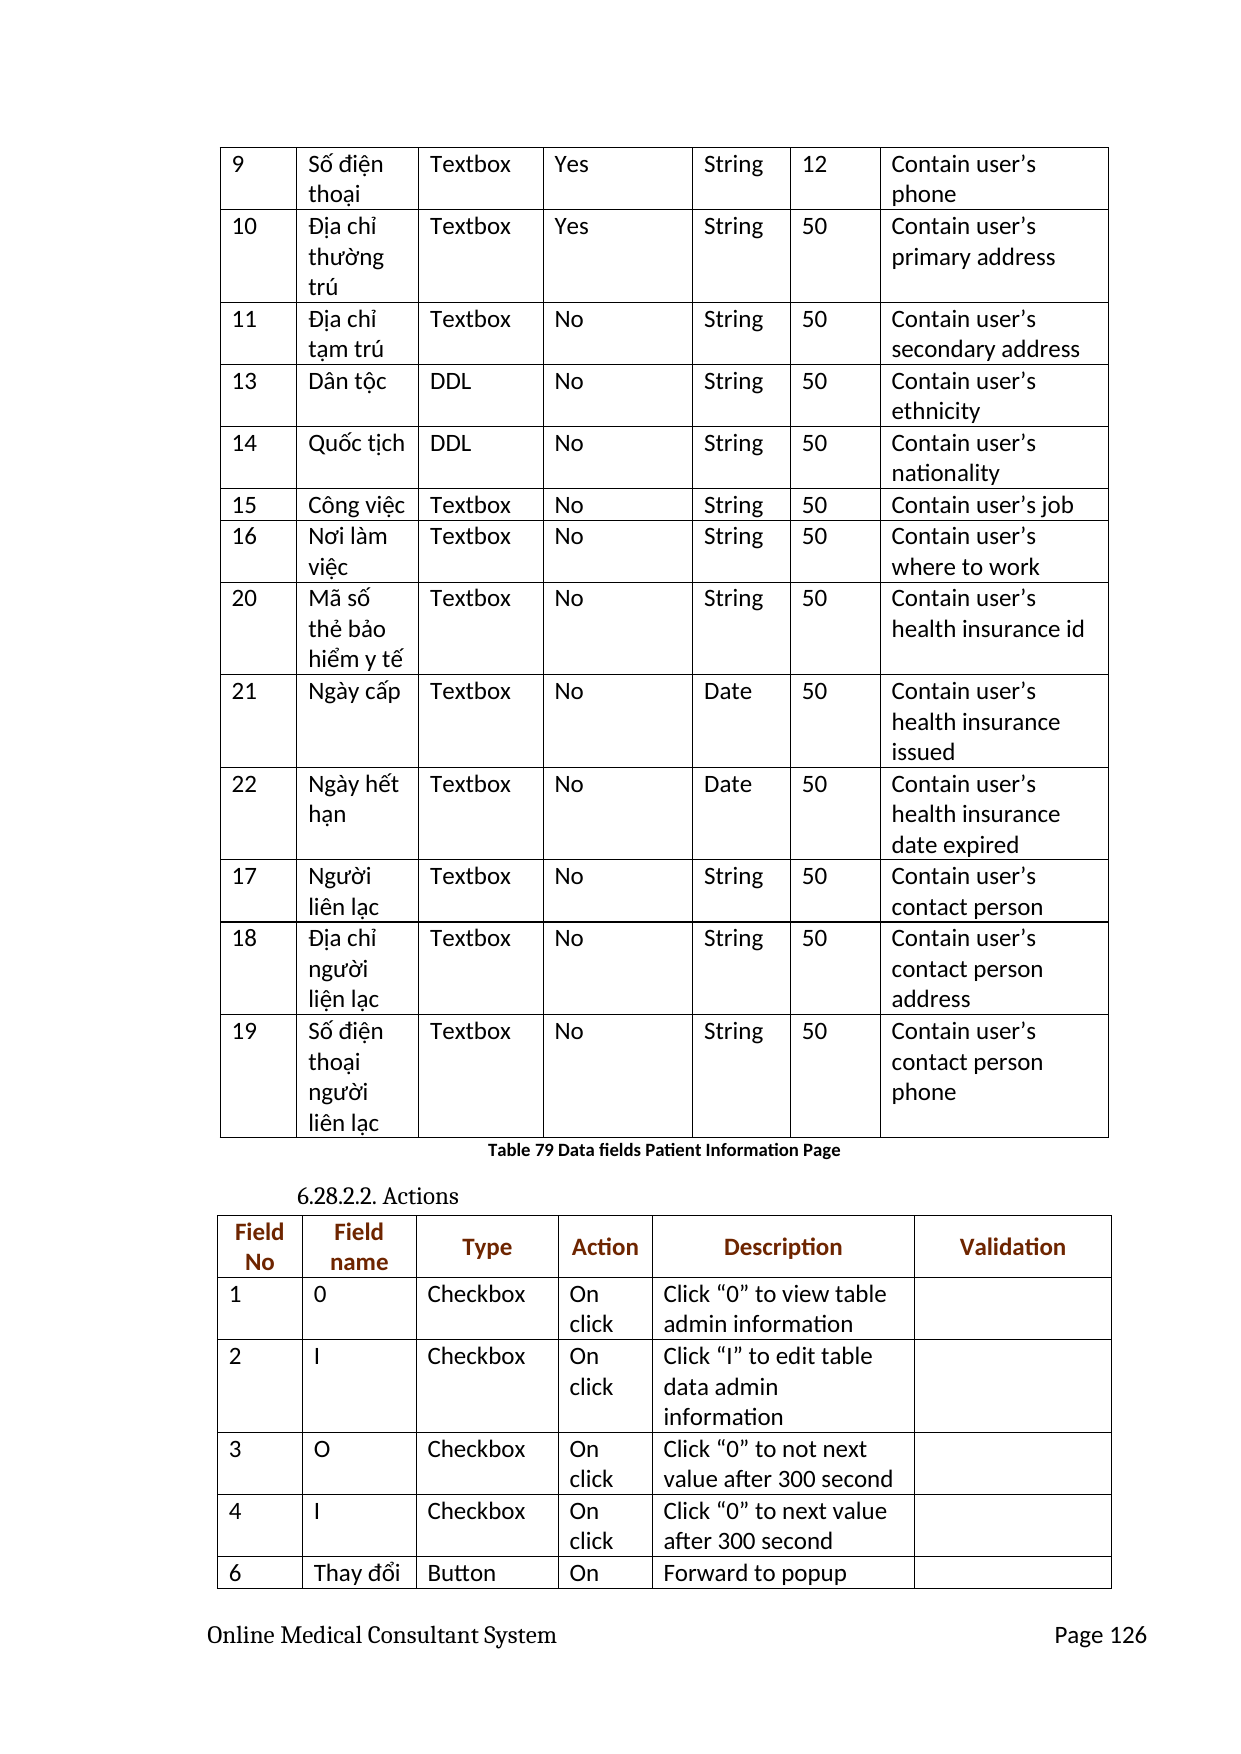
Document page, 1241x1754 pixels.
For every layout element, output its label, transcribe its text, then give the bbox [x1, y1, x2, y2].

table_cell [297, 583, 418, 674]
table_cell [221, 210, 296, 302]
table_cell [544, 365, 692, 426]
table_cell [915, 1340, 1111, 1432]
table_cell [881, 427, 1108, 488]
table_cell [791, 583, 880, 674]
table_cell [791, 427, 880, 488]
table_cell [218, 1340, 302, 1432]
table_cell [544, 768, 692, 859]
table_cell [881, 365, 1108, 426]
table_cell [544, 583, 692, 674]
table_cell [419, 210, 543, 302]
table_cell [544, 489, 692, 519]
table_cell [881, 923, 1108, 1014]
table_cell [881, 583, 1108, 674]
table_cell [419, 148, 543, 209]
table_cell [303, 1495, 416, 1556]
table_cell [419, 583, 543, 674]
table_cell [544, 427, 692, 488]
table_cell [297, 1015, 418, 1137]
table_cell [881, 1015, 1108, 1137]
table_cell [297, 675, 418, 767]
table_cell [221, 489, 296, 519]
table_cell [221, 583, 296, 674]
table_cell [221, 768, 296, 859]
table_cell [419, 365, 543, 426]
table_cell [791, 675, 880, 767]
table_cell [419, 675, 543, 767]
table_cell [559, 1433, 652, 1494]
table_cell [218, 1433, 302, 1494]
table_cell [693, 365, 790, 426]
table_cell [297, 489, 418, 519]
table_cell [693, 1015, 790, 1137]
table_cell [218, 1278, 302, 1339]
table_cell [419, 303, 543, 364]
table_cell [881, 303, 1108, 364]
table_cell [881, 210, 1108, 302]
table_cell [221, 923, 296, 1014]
text Table 79 Data fields Patient Information Page [207, 1138, 1122, 1161]
subtitle Actions [282, 1182, 1122, 1211]
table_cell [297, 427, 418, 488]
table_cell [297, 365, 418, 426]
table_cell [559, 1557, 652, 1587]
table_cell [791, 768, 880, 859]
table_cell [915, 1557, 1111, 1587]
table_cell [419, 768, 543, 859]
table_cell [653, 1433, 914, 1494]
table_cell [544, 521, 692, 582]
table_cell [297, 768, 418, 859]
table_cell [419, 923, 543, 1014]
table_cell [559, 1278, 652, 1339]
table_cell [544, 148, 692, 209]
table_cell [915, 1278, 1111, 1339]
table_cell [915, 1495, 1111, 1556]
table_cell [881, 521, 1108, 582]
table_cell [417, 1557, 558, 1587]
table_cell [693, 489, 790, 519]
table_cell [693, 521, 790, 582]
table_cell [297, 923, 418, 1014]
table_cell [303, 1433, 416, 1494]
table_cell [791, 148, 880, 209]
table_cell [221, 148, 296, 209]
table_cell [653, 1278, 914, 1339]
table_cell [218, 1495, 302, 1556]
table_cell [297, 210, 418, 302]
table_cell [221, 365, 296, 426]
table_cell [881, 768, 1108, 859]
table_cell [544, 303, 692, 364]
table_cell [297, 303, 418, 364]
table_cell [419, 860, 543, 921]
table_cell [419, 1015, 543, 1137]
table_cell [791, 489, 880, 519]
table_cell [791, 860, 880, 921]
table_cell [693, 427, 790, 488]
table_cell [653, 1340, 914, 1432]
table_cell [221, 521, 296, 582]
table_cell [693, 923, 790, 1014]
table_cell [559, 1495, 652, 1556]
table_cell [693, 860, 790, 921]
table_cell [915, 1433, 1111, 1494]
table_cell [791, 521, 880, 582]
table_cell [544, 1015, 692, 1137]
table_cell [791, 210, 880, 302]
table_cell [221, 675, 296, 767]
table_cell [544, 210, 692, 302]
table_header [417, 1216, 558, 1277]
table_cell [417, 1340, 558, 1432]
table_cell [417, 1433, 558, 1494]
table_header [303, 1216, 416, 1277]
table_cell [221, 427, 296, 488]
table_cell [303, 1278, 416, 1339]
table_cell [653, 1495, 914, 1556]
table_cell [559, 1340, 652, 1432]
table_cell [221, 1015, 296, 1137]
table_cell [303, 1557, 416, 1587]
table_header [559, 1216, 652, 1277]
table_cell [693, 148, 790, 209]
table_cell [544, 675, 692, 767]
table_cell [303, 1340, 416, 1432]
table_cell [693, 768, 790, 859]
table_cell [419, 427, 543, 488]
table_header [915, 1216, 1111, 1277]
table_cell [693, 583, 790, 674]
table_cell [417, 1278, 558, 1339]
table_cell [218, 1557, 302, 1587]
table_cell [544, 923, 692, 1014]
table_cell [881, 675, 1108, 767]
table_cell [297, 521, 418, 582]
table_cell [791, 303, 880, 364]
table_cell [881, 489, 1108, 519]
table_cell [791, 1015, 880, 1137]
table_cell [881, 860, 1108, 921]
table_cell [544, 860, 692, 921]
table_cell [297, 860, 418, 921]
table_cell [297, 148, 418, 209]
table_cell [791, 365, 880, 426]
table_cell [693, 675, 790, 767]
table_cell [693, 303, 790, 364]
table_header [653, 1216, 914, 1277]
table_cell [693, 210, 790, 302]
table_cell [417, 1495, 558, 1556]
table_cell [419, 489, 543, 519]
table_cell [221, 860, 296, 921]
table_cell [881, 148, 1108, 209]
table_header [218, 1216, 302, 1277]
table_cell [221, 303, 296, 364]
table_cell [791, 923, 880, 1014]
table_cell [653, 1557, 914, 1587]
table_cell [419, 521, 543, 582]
